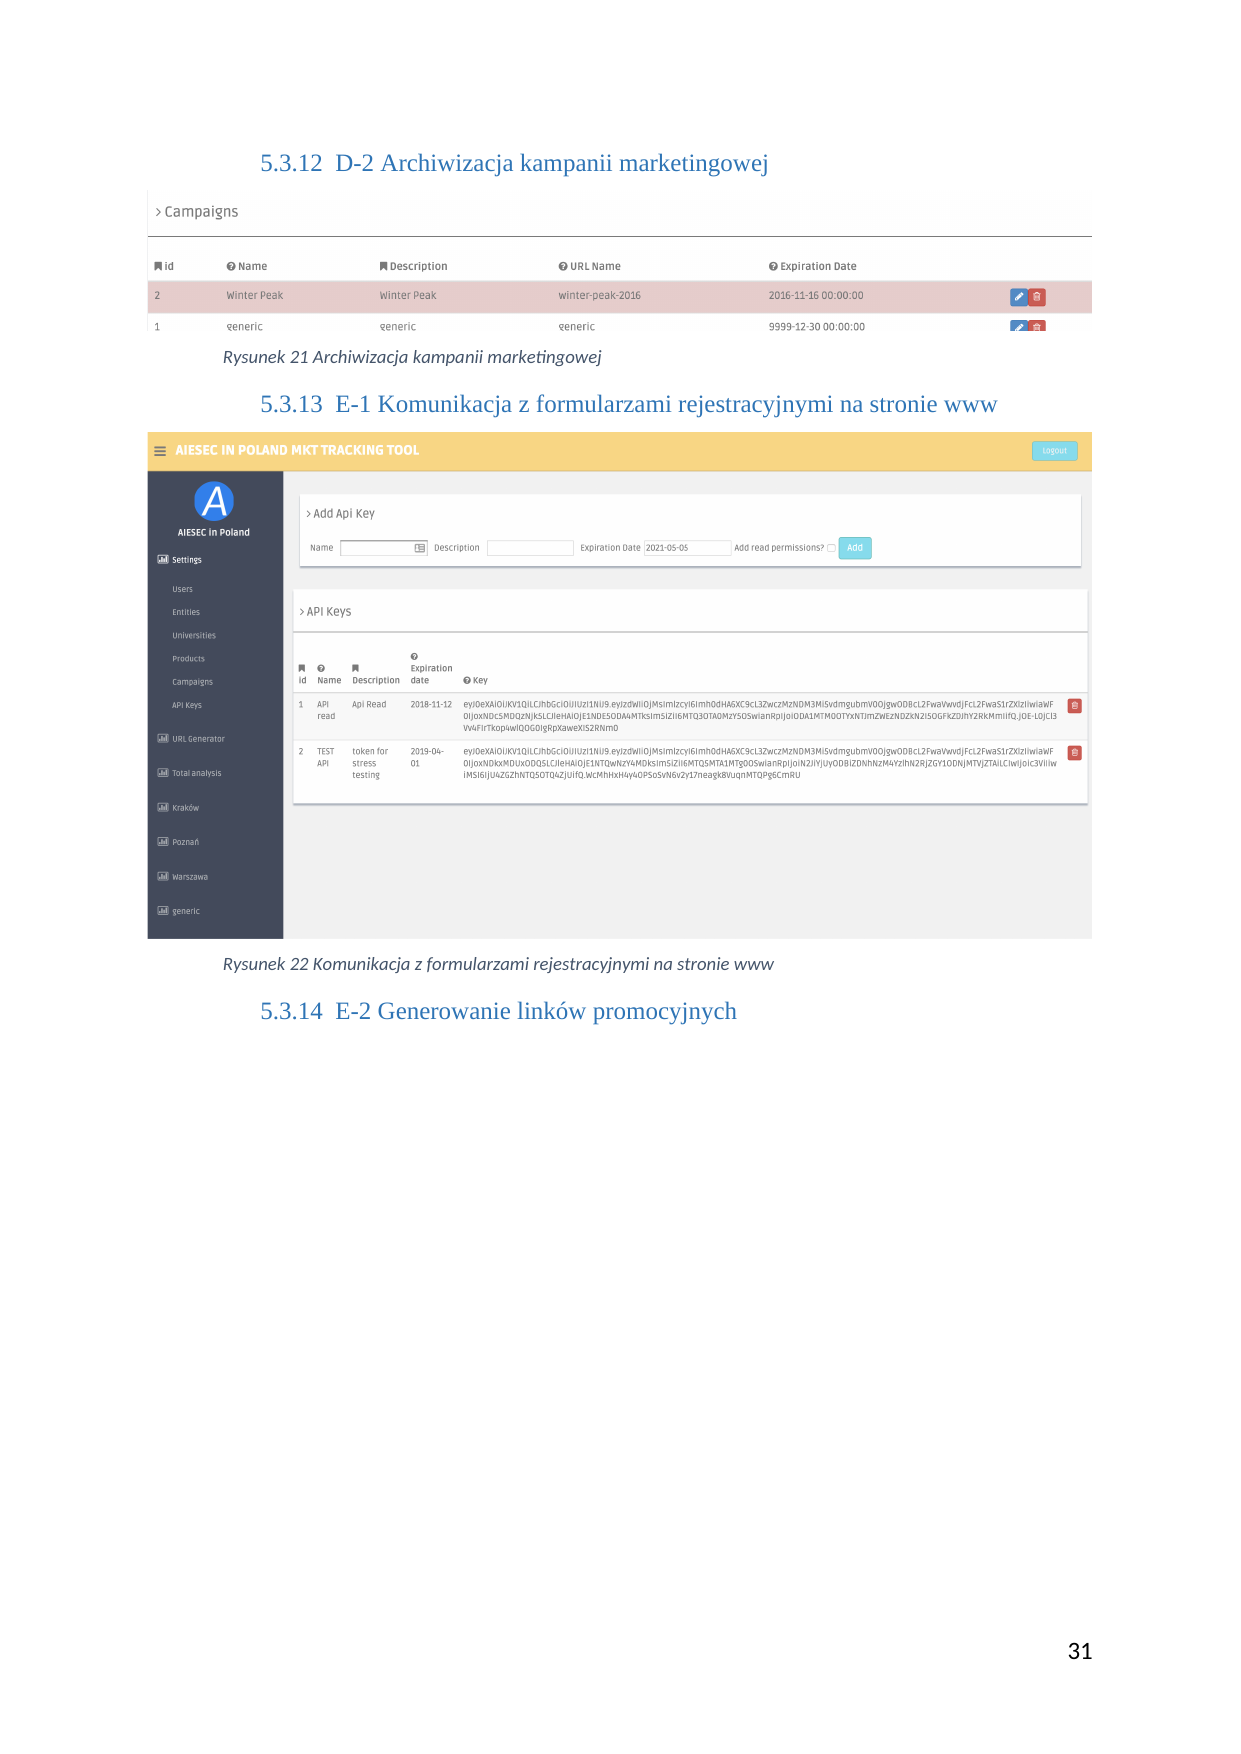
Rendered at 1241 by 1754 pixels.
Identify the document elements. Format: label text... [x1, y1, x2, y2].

picture [147, 190, 1092, 331]
subtitle D-2 Archiwizacja kampanii marketingowej [260, 148, 1093, 176]
picture [147, 432, 1092, 939]
text Rysunek 21 Archiwizacja kampanii marketingowej [148, 345, 1093, 368]
subtitle E-2 Generowanie linków promocyjnych [260, 996, 1093, 1025]
subtitle E-1 Komunikacja z formularzami rejestracyjnymi na stronie www [260, 389, 1093, 418]
text Rysunek 22 Komunikacja z formularzami rejestracyjnymi na stronie www [148, 953, 1093, 976]
